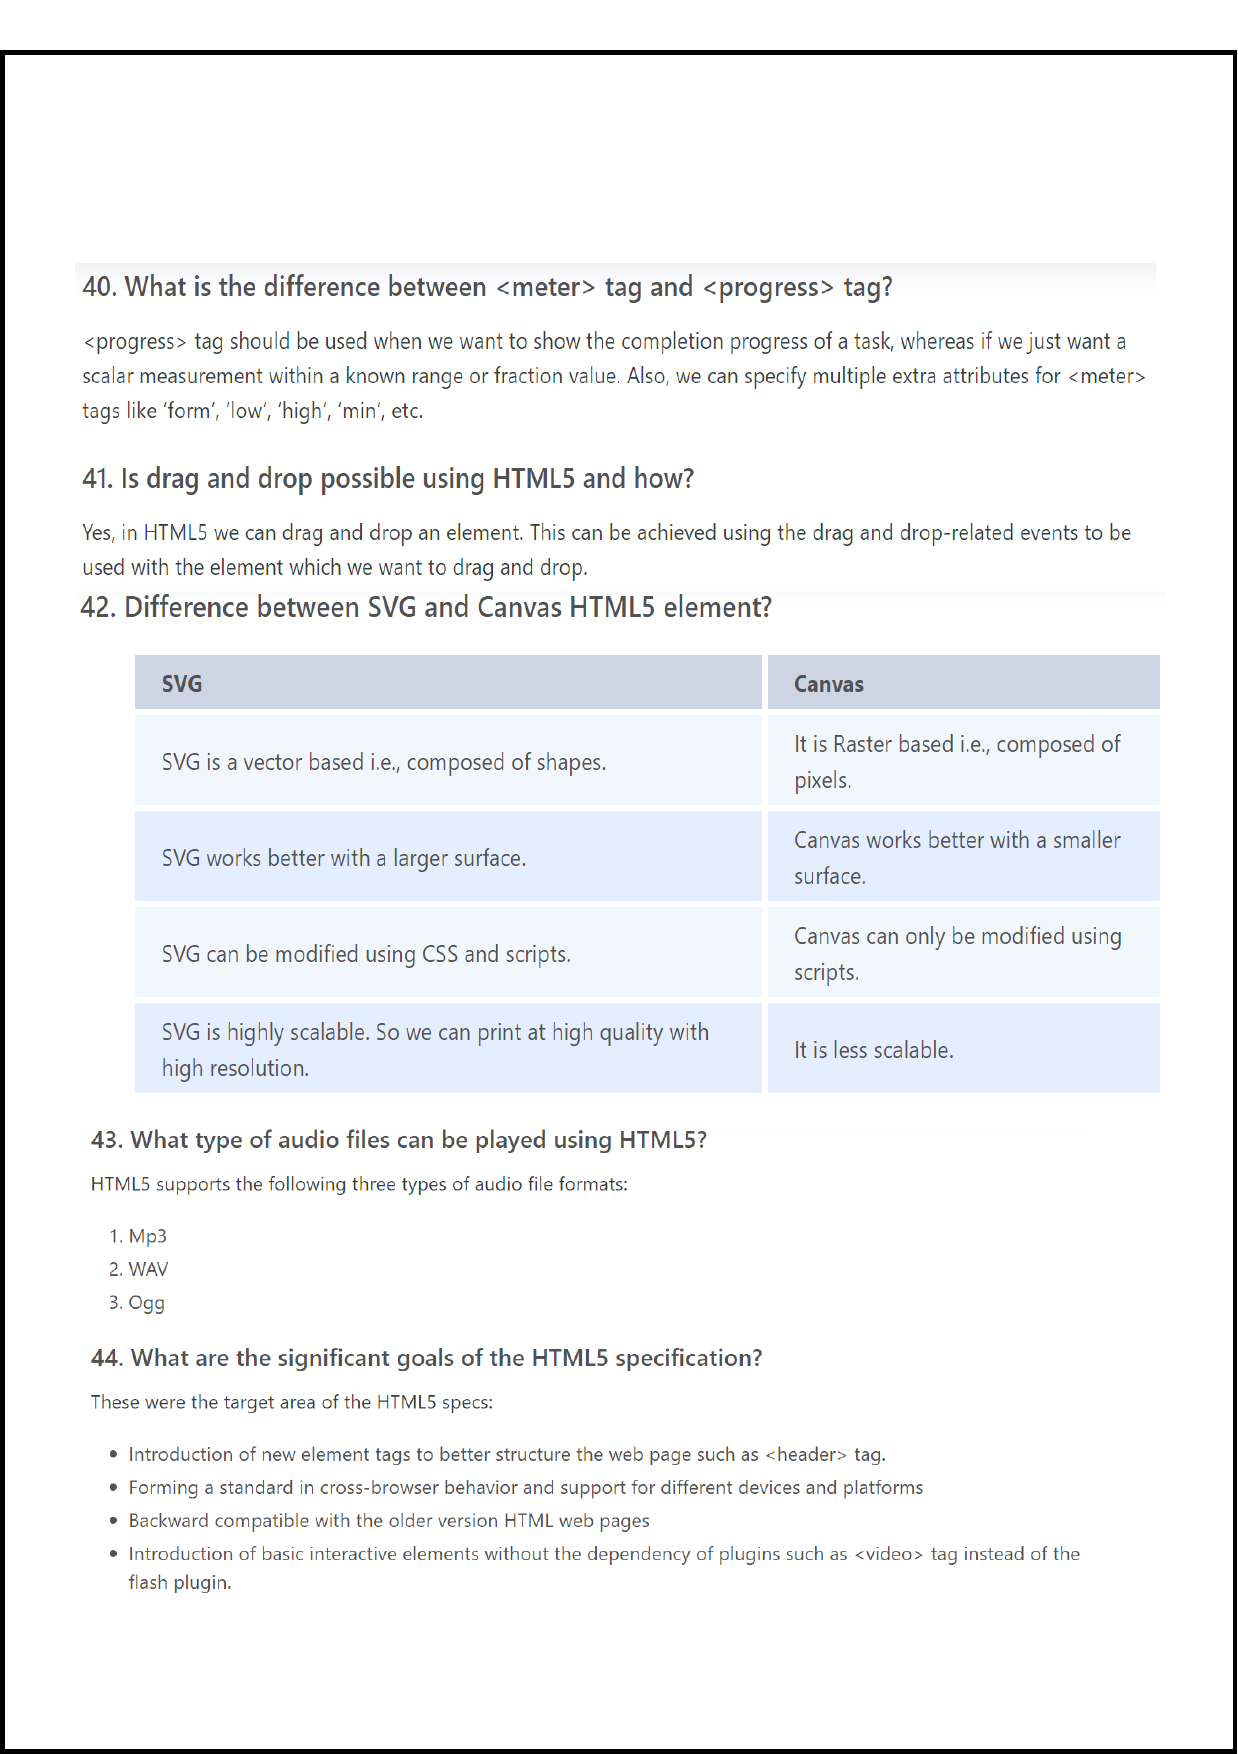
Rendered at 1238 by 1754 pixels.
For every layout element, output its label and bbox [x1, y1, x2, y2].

picture [84, 1127, 1084, 1593]
picture [75, 261, 1167, 1096]
